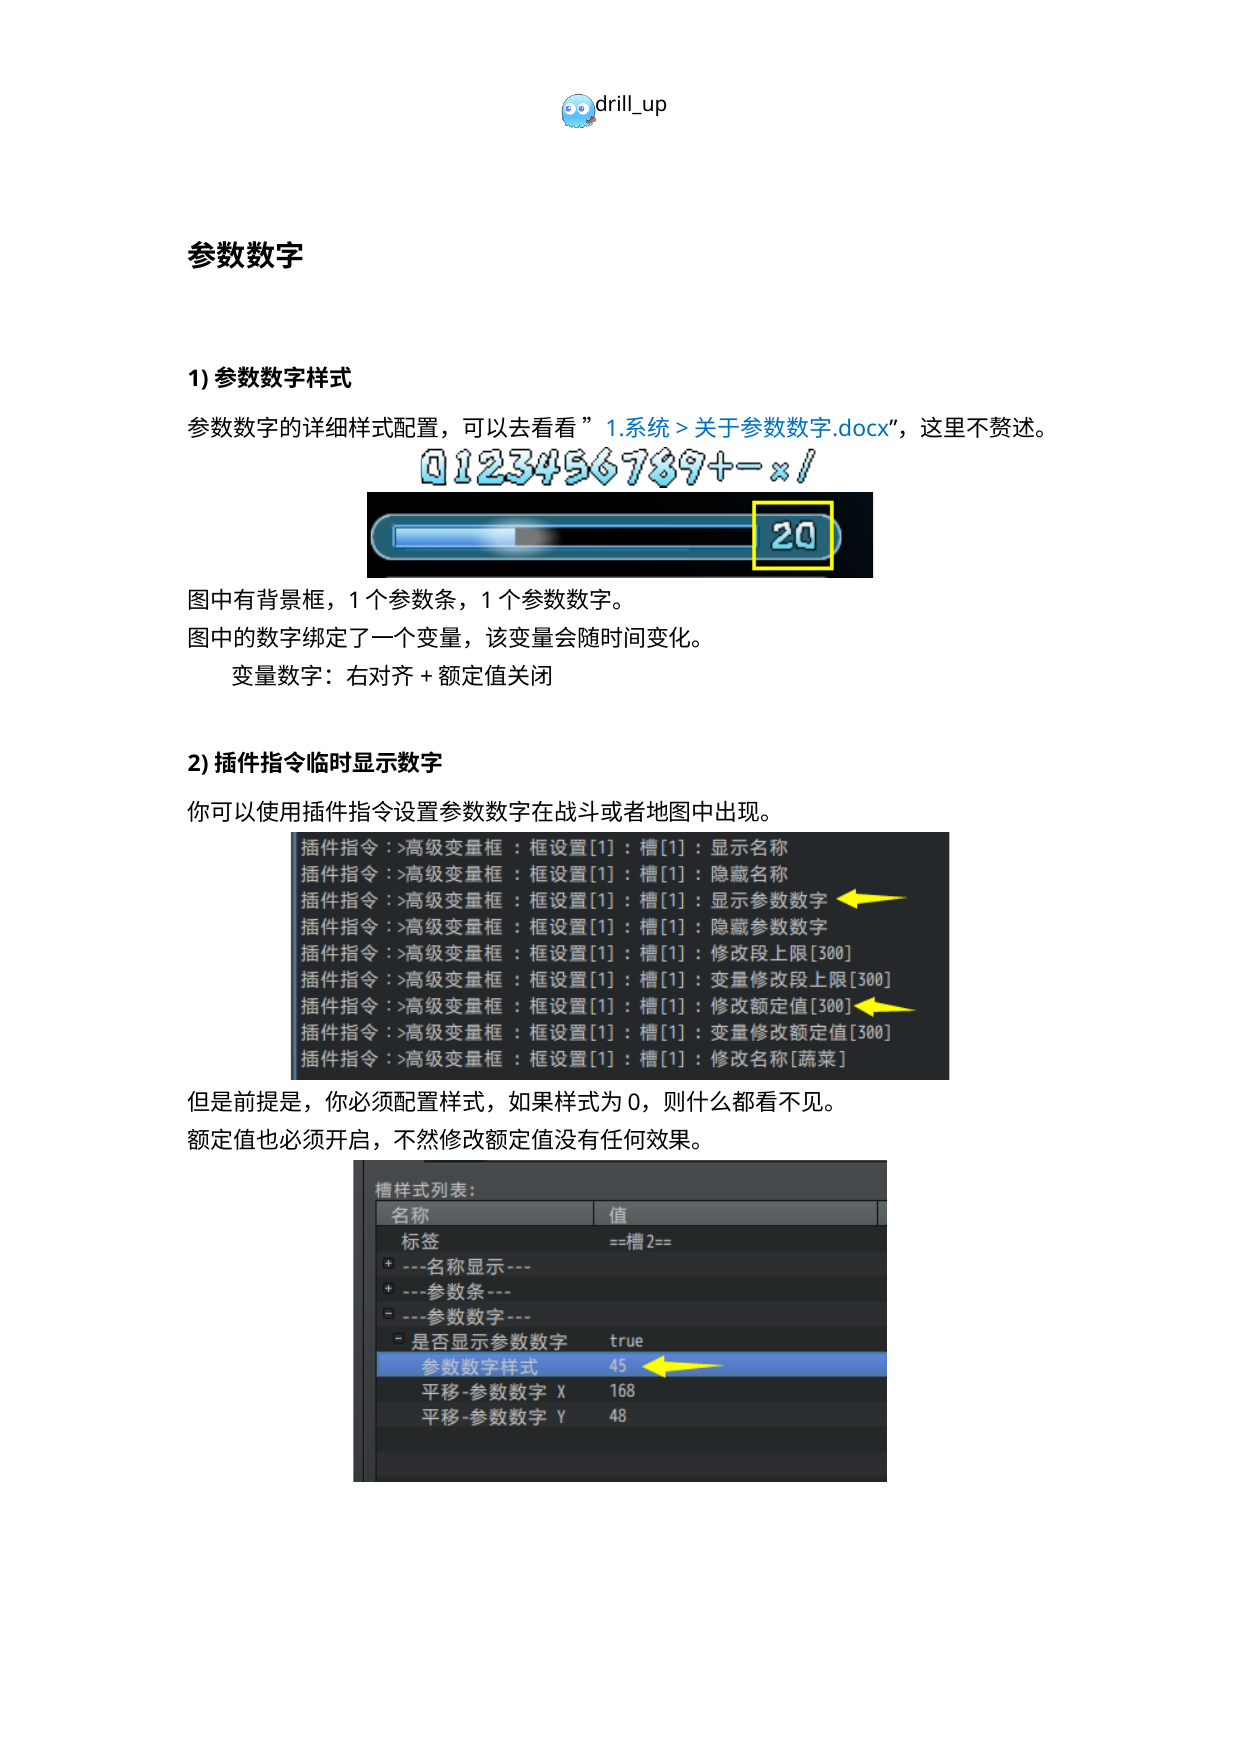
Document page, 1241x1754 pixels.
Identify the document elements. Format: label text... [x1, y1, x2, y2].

text 1) 参数数字样式 [187, 344, 1053, 409]
text 图中有背景框，1个参数条，1个参数数字。 [187, 582, 1053, 615]
picture [353, 1160, 887, 1482]
text 变量数字：右对齐 + 额定值关闭 [187, 658, 1053, 691]
text 图中的数字绑定了一个变量，该变量会随时间变化。 [187, 620, 1053, 653]
picture [367, 492, 874, 578]
text 但是前提是，你必须配置样式，如果样式为0，则什么都看不见。 [187, 1084, 1053, 1117]
picture [420, 447, 820, 488]
text 参数数字的详细样式配置，可以去看看 ”1.系统 > 关于参数数字.docx”，这里不赘述。 [187, 409, 1053, 443]
picture [290, 832, 950, 1080]
picture [556, 88, 597, 130]
text 你可以使用插件指令设置参数数字在战斗或者地图中出现。 [187, 794, 1053, 827]
text 2) 插件指令临时显示数字 [187, 729, 1053, 794]
subtitle 参数数字 [187, 222, 1053, 287]
text 额定值也必须开启，不然修改额定值没有任何效果。 [187, 1122, 1053, 1155]
